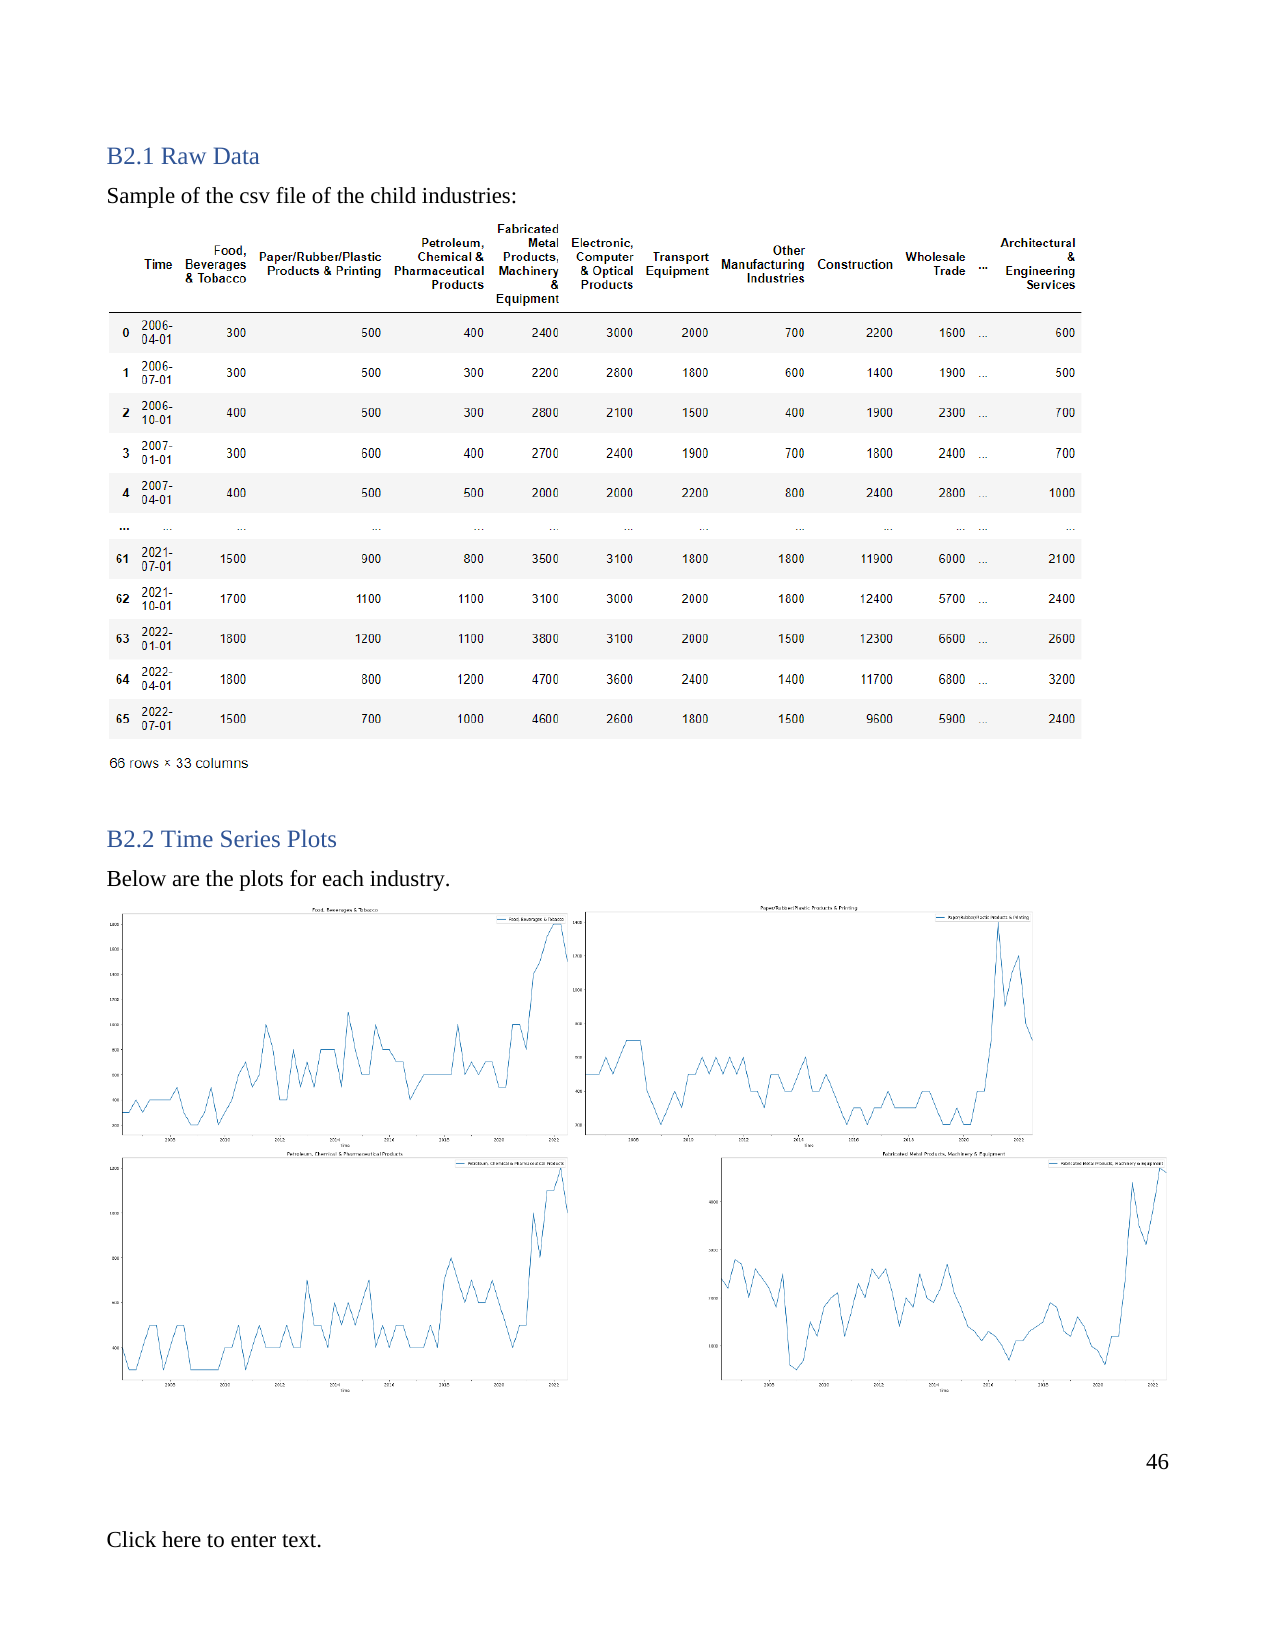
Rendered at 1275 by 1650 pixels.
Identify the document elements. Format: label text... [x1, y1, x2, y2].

subtitle B2.2 Time Series Plots [106, 824, 1169, 852]
text Below are the plots for each industry. [106, 865, 1169, 891]
text Sample of the csv file of the child industries: [106, 182, 1169, 208]
picture [106, 221, 1082, 773]
picture [106, 903, 1169, 1395]
subtitle B2.1 Raw Data [106, 141, 1169, 170]
